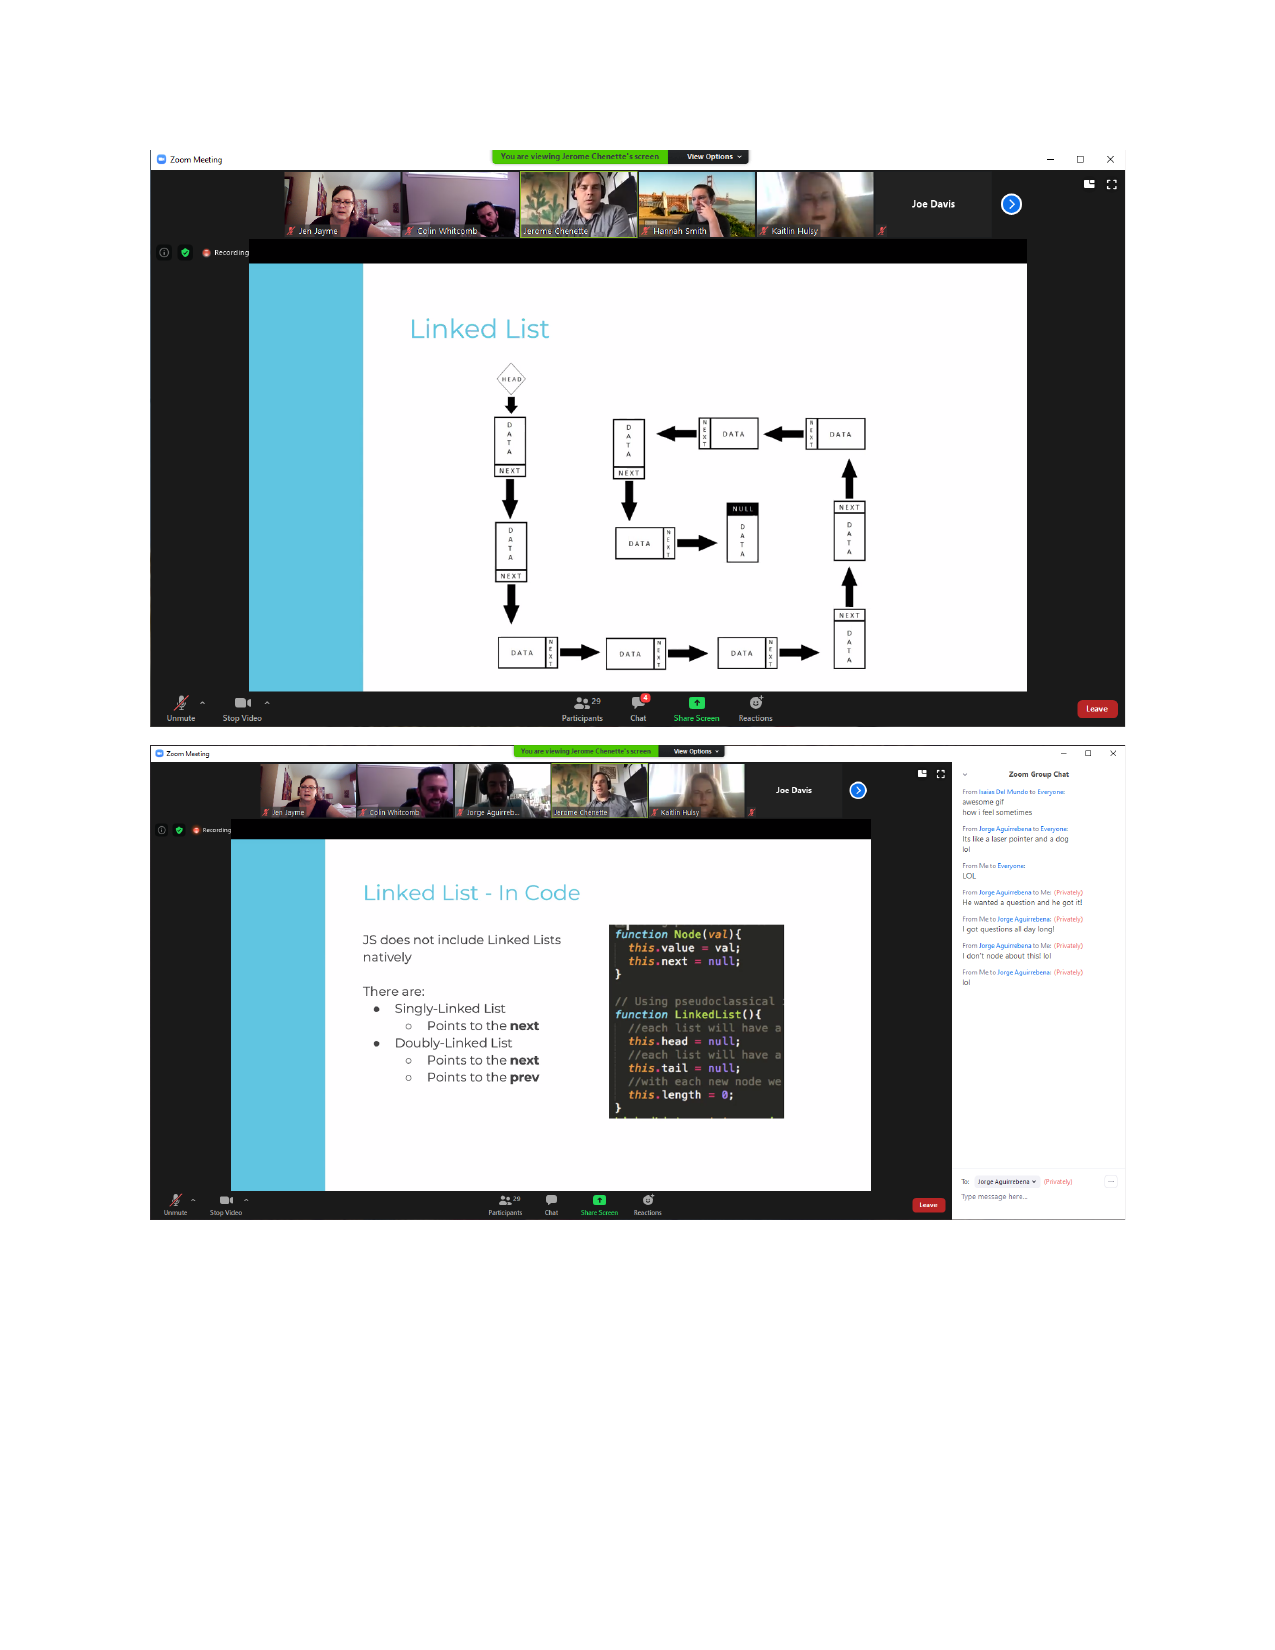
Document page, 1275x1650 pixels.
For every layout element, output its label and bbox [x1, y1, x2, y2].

picture [150, 745, 1125, 1220]
picture [150, 150, 1125, 727]
